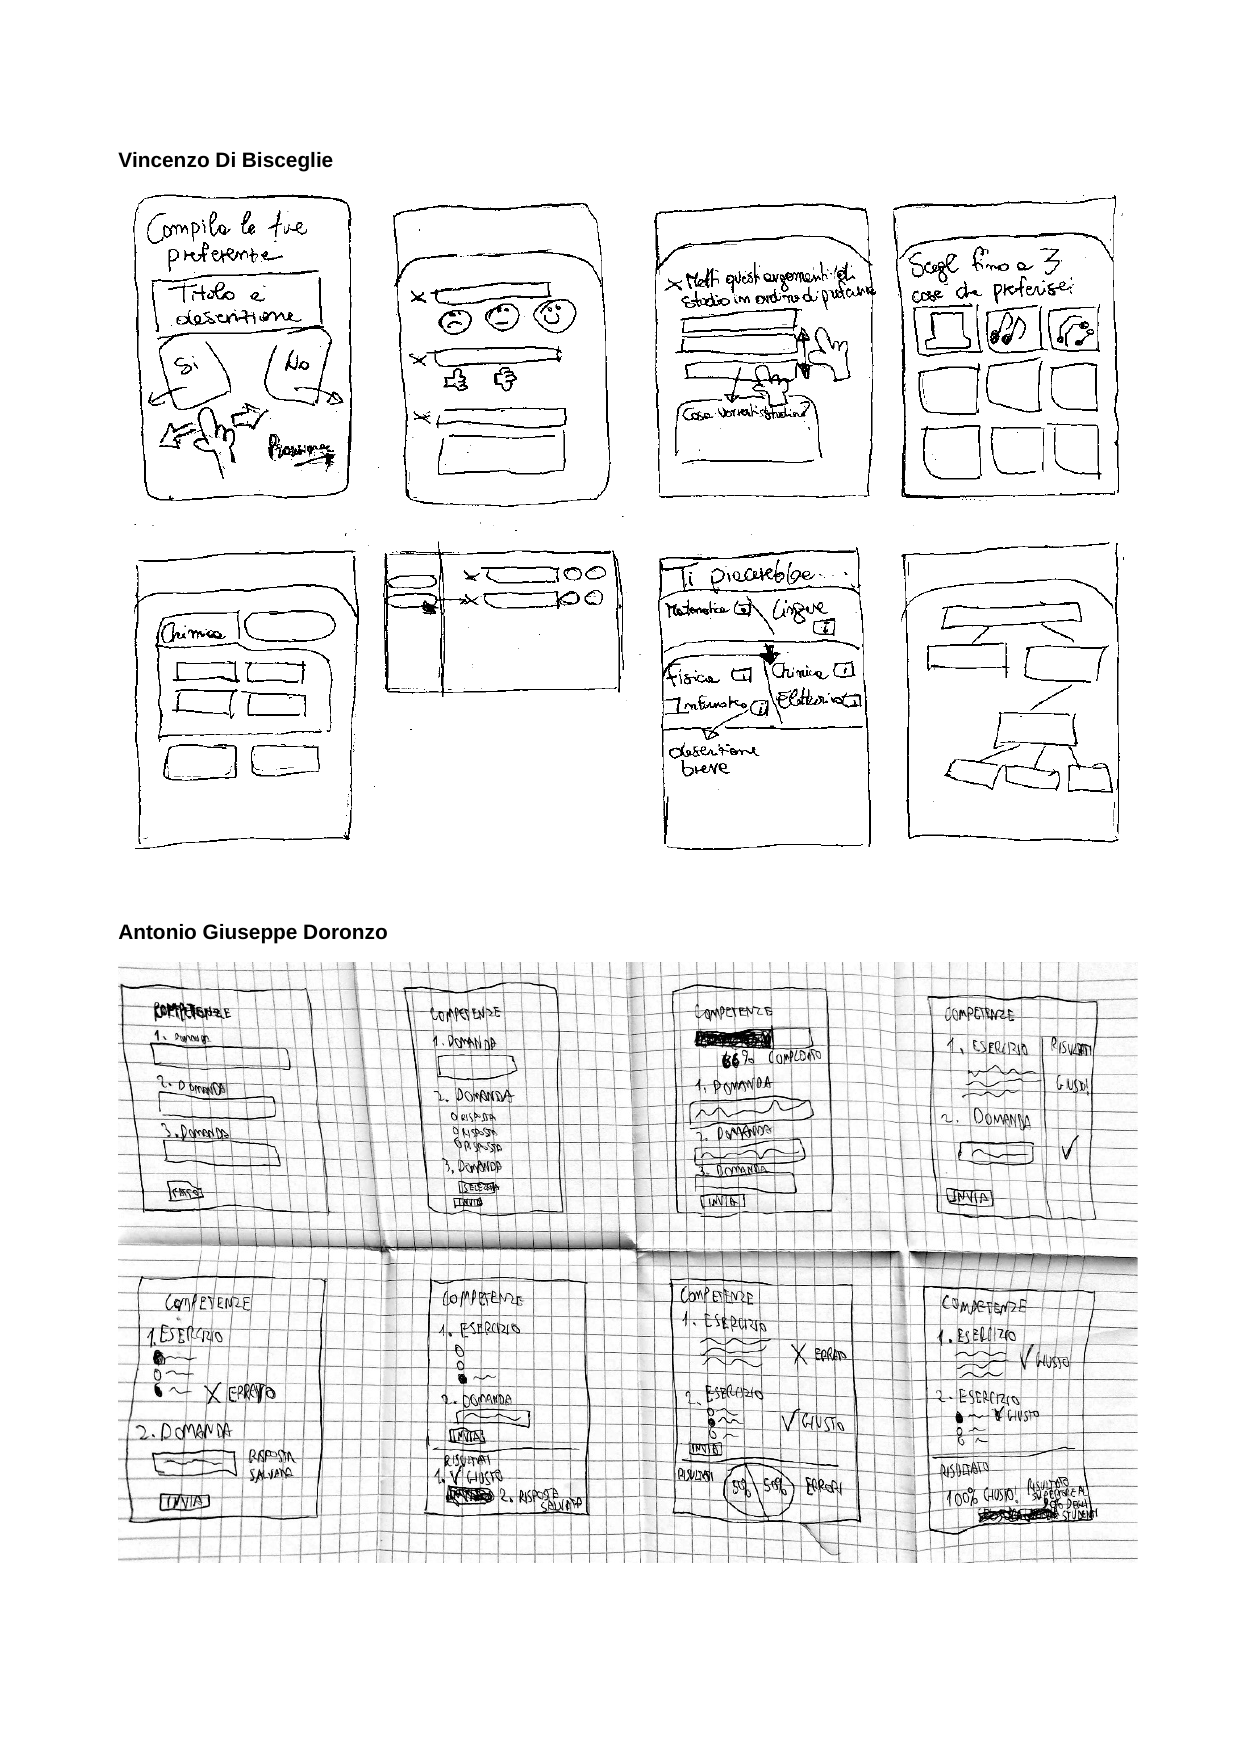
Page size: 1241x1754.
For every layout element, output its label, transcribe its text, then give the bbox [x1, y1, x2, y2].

picture [118, 962, 1138, 1563]
text Antonio Giuseppe Doronzo [118, 919, 1122, 943]
text Vincenzo Di Bisceglie [118, 148, 1122, 172]
